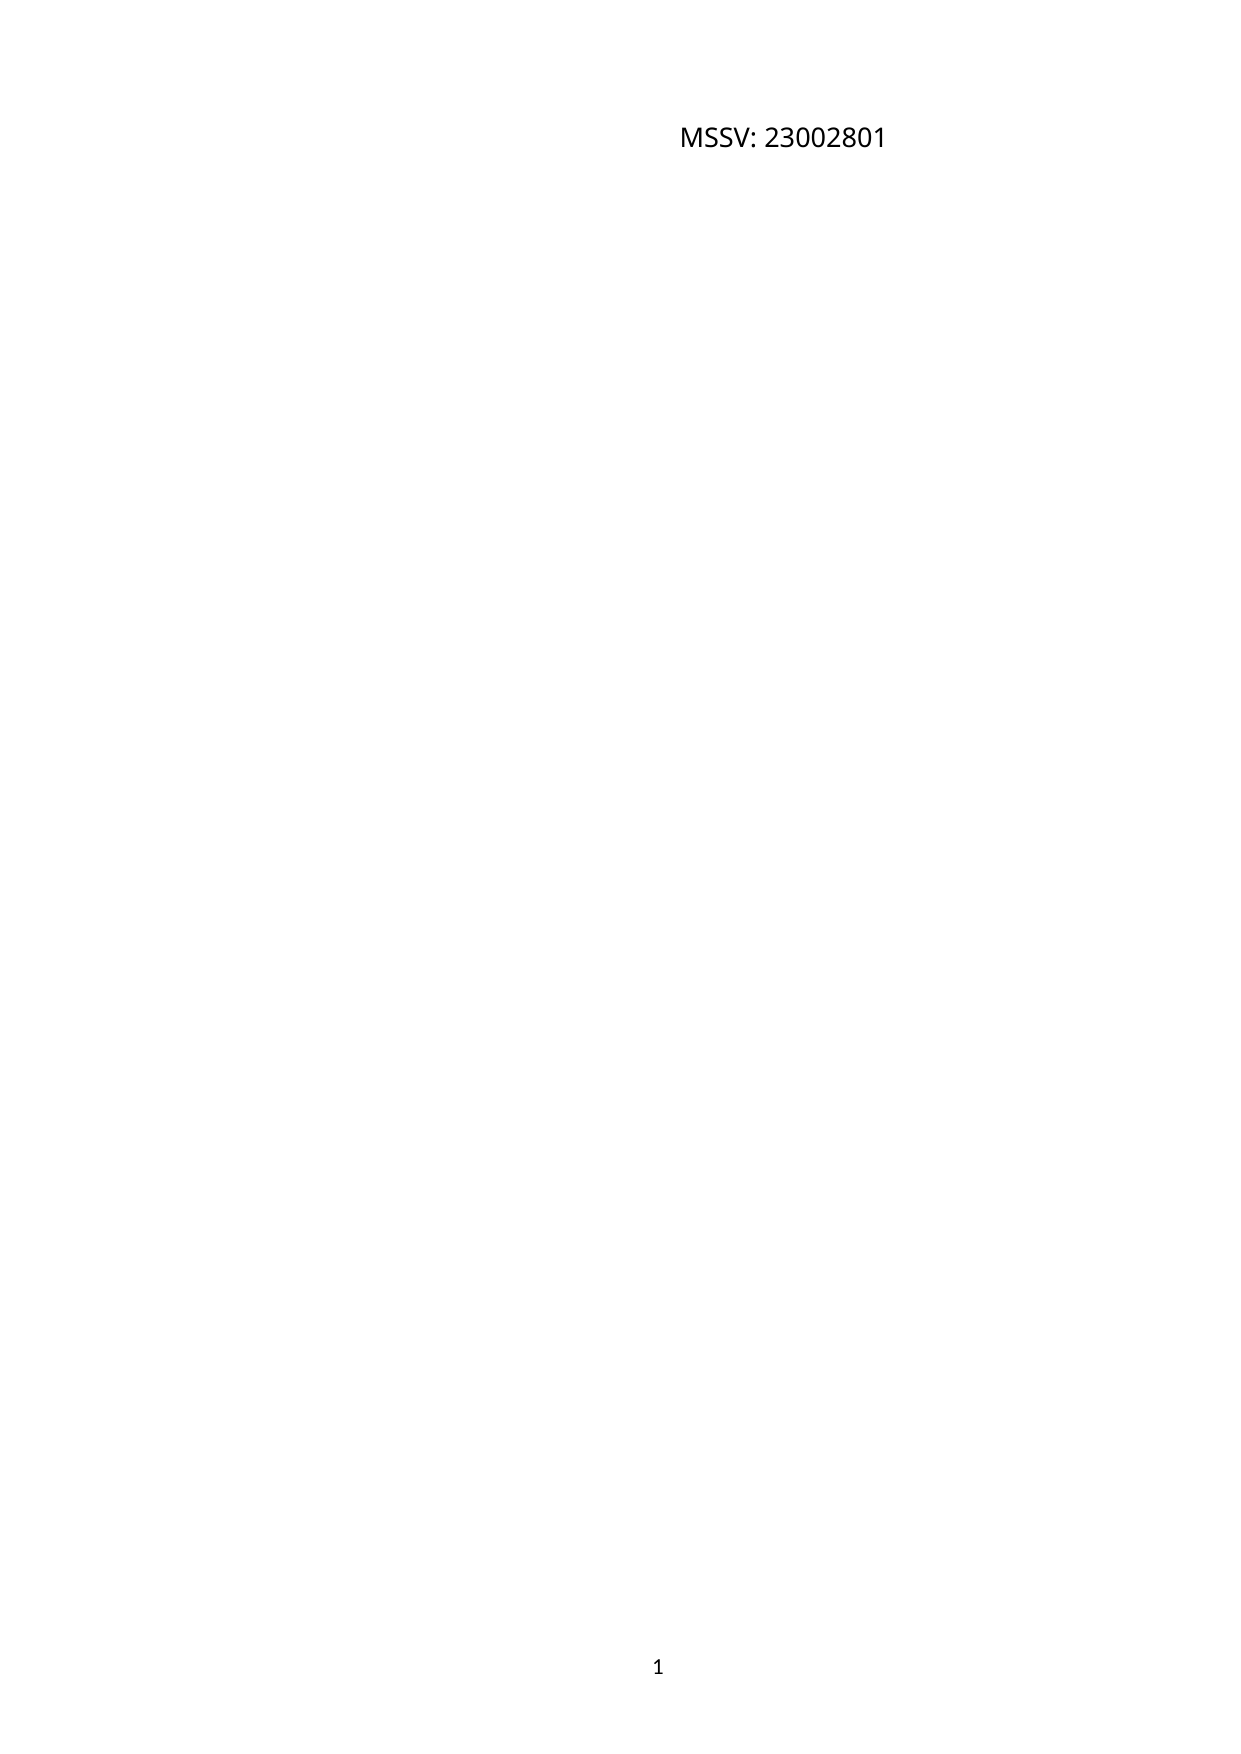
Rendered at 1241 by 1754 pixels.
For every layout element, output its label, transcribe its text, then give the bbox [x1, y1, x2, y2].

text MSSV: 23002801 [679, 118, 1122, 155]
